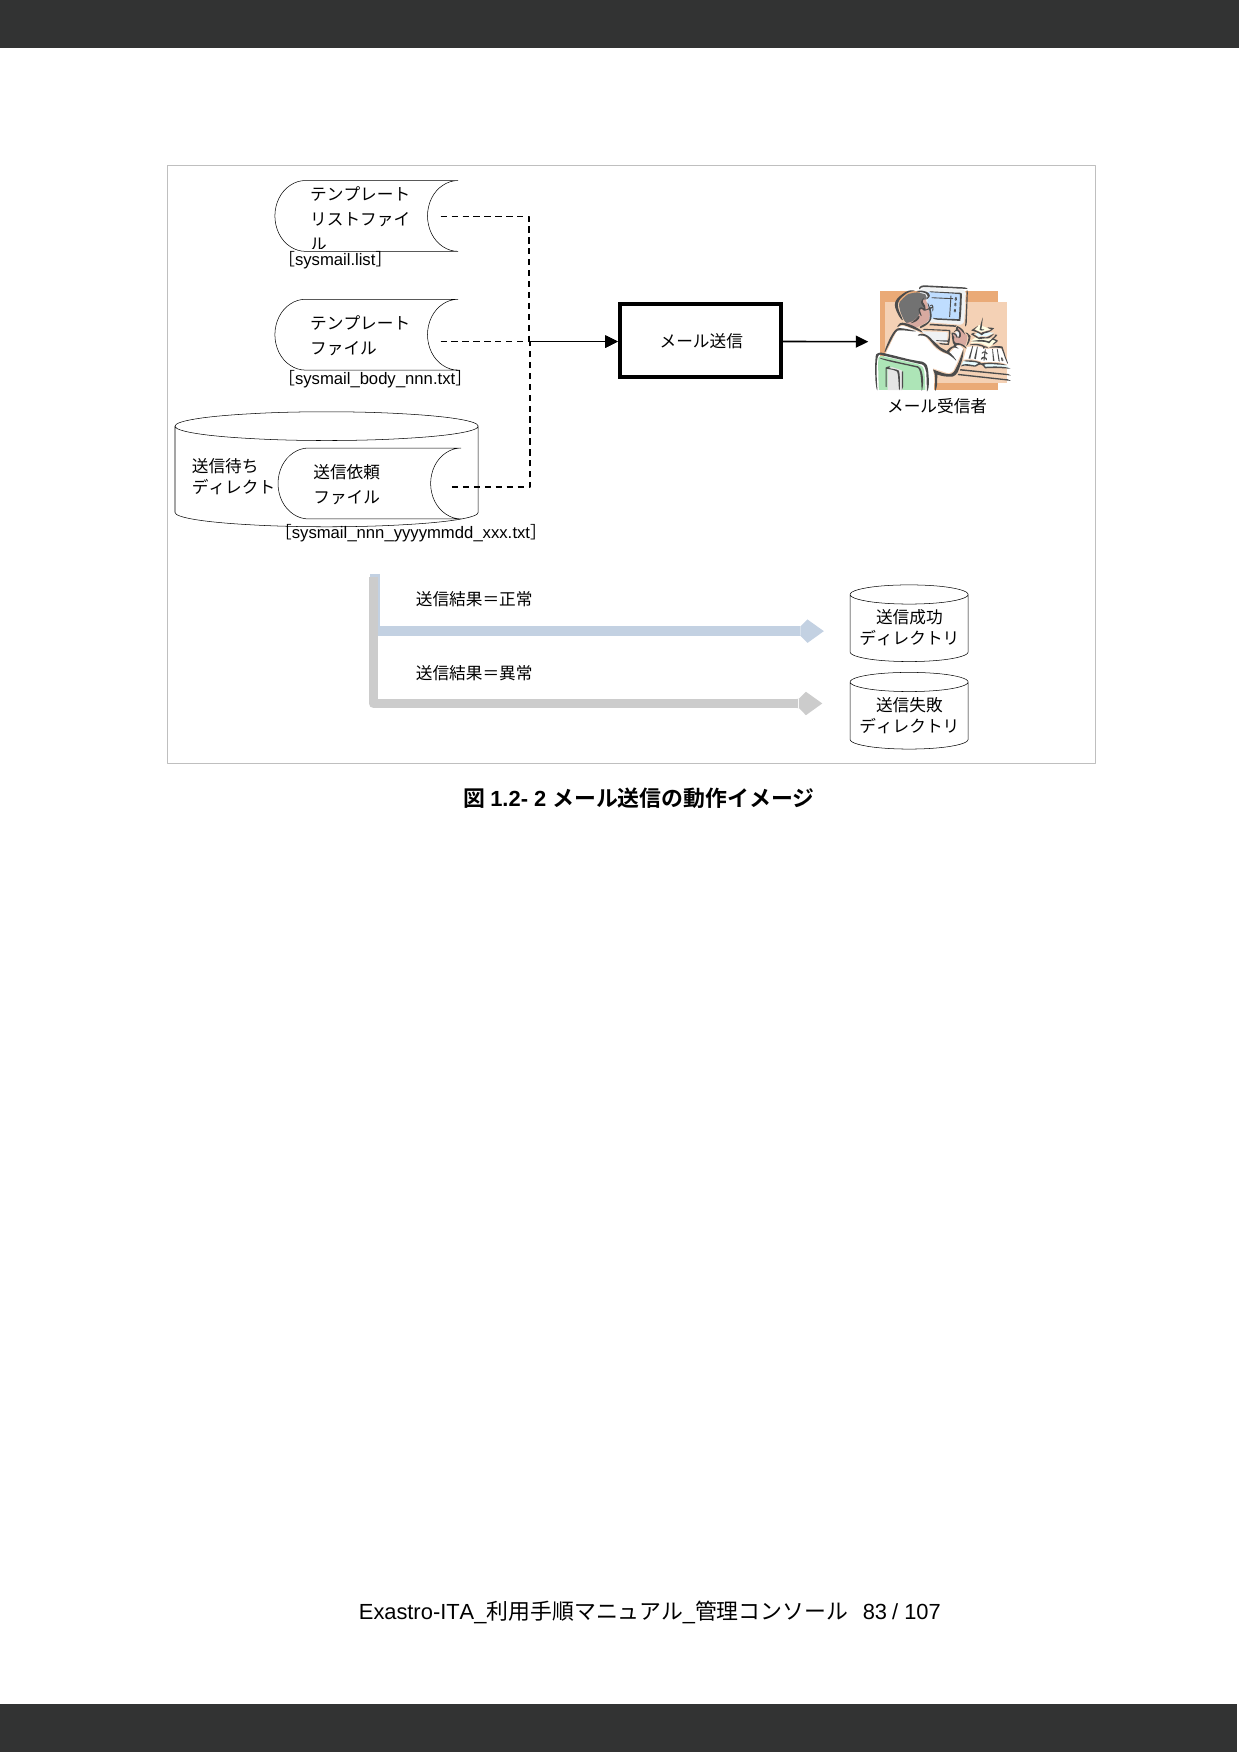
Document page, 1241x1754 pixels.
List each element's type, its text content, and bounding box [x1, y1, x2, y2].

picture [0, 0, 1239, 48]
text 図 1.2- 2 メール送信の動作イメージ [148, 767, 1130, 827]
picture [0, 1704, 1237, 1752]
